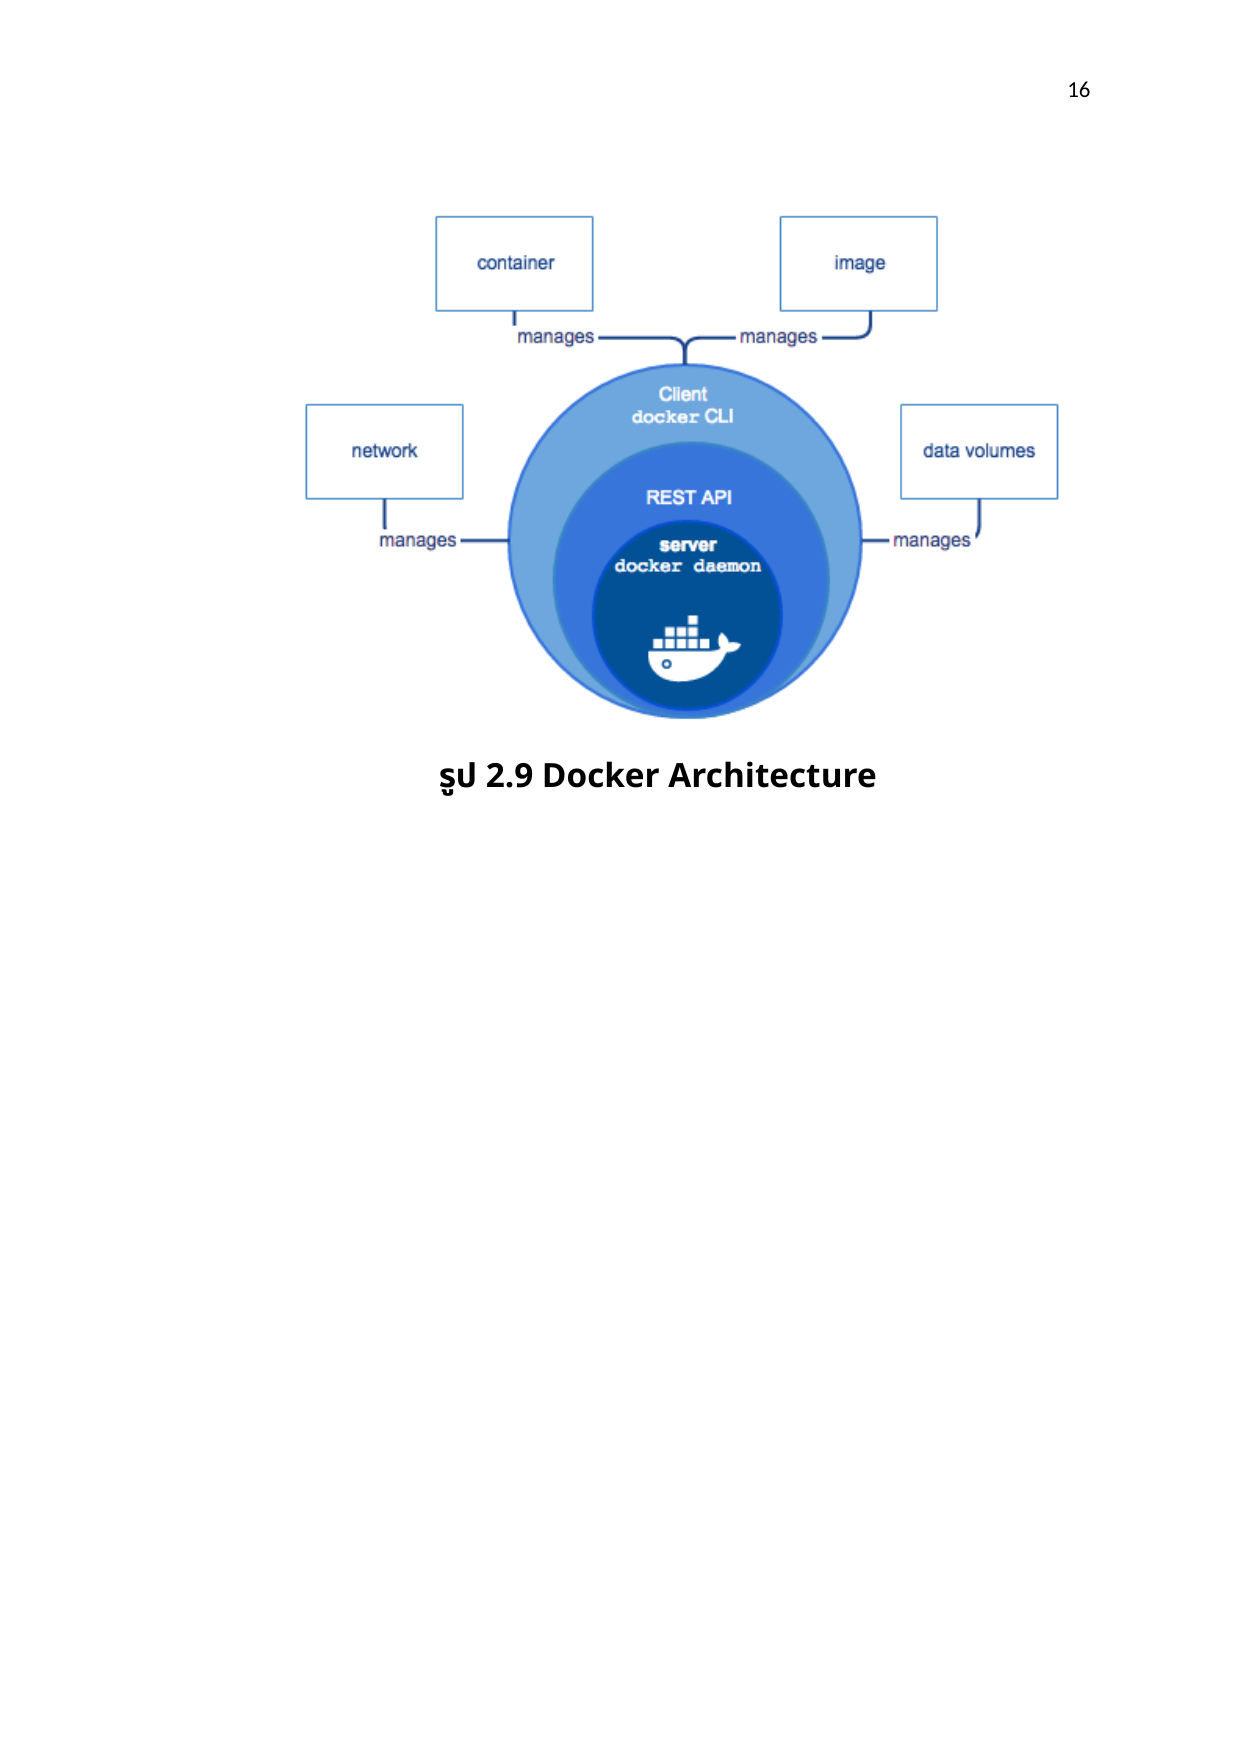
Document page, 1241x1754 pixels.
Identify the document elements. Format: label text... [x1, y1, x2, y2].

text รูป 2.9 Docker Architecture [225, 752, 1090, 802]
picture [298, 150, 1068, 752]
